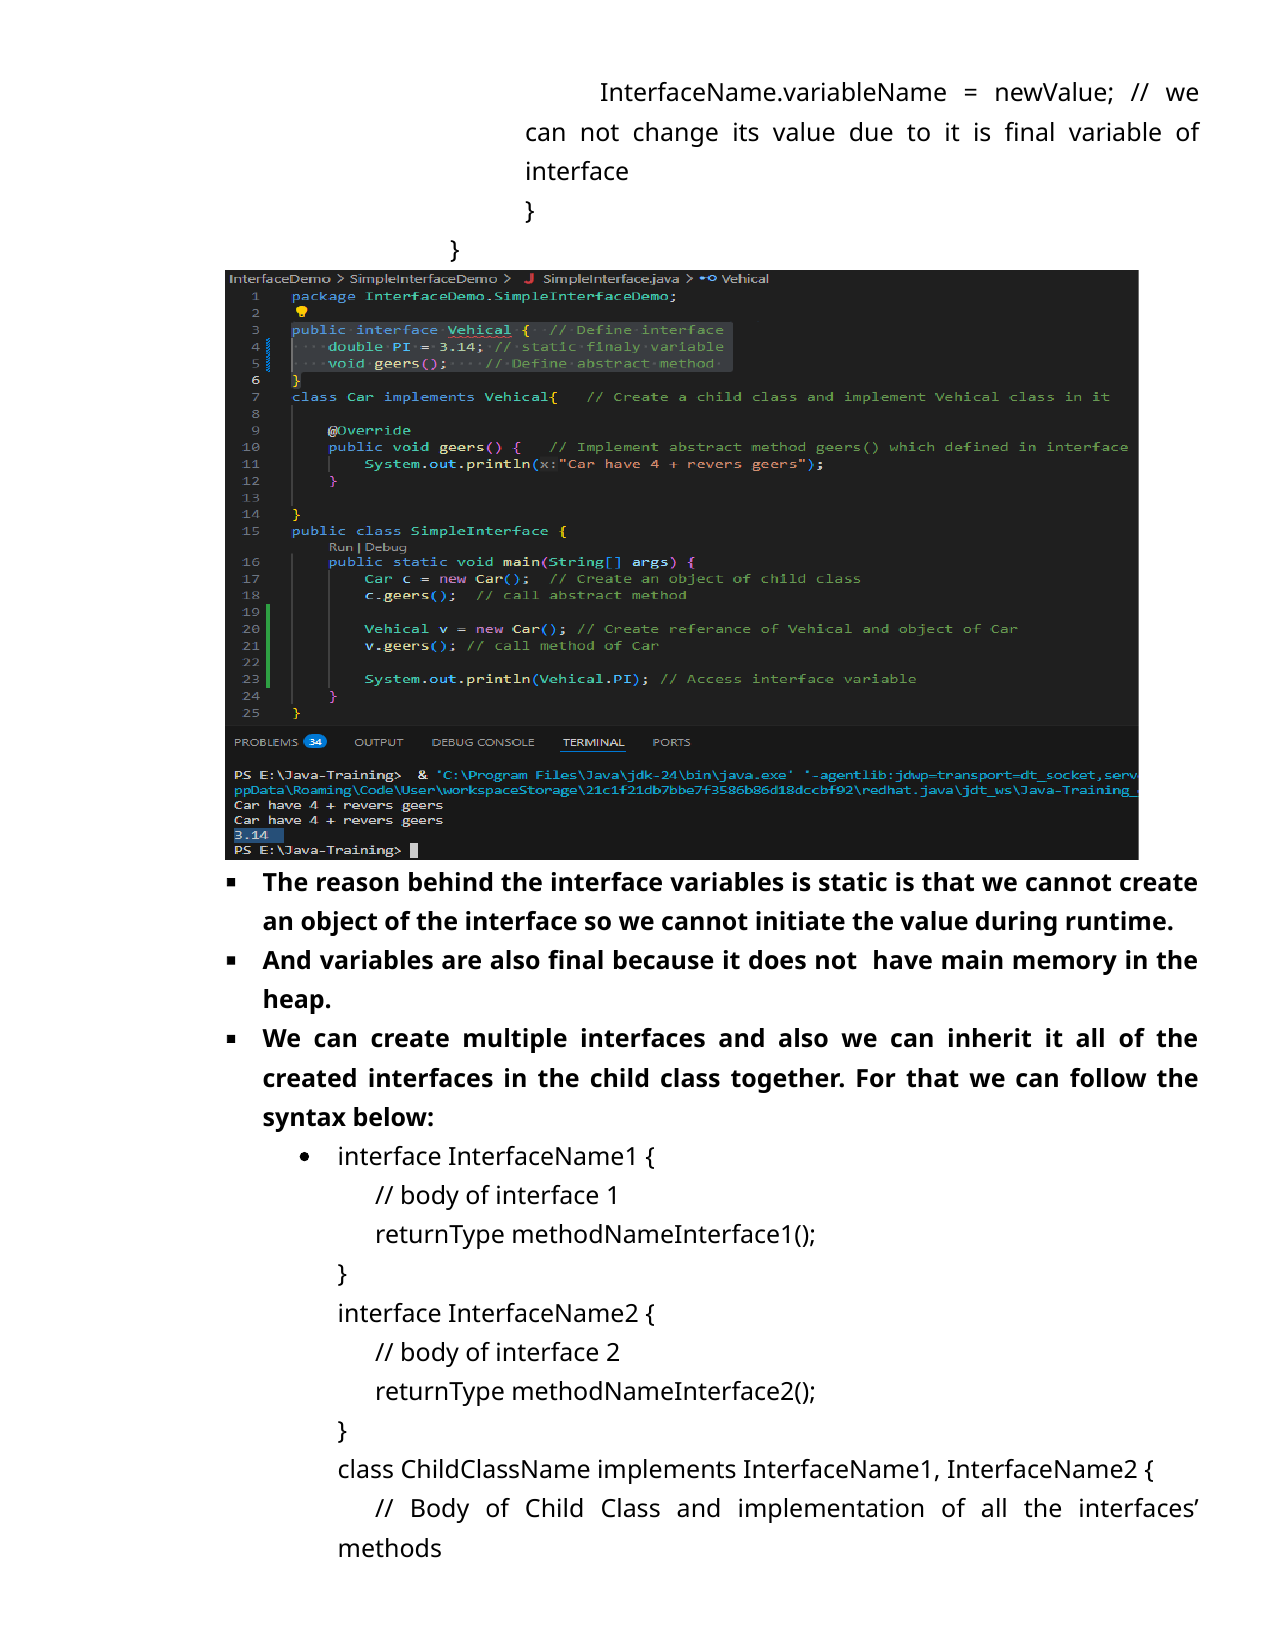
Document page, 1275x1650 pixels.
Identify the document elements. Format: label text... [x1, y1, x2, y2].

list returnType methodNameInterface1(); [375, 1217, 1200, 1251]
list // body of interface 1 [375, 1178, 1200, 1212]
list } [337, 1413, 1200, 1447]
list } [375, 232, 1200, 266]
list // Body of Child Class and implementation of all the interfaces’ methods [337, 1491, 1200, 1564]
list class ChildClassName implements InterfaceName1, InterfaceName2 { [337, 1452, 1200, 1486]
list We can create multiple interfaces and also we can inherit it all of the created interfaces in the child class together. For that we can follow the syntax below: [225, 1021, 1200, 1133]
list interface InterfaceName1 { [300, 1139, 1200, 1173]
list } [450, 192, 1200, 227]
list The reason behind the interface variables is static is that we cannot create an object of the interface so we cannot initiate the value during runtime. [225, 864, 1200, 938]
list } [337, 1256, 1200, 1290]
list InterfaceName.variableName = newValue; // we can not change its value due to it is final variable of interface [525, 75, 1200, 187]
list interface InterfaceName2 { [337, 1295, 1200, 1329]
list returnType methodNameInterface2(); [375, 1374, 1200, 1408]
list // body of interface 2 [337, 1334, 1200, 1368]
picture [225, 270, 1139, 860]
list And variables are also final because it does not have main memory in the heap. [225, 943, 1200, 1016]
